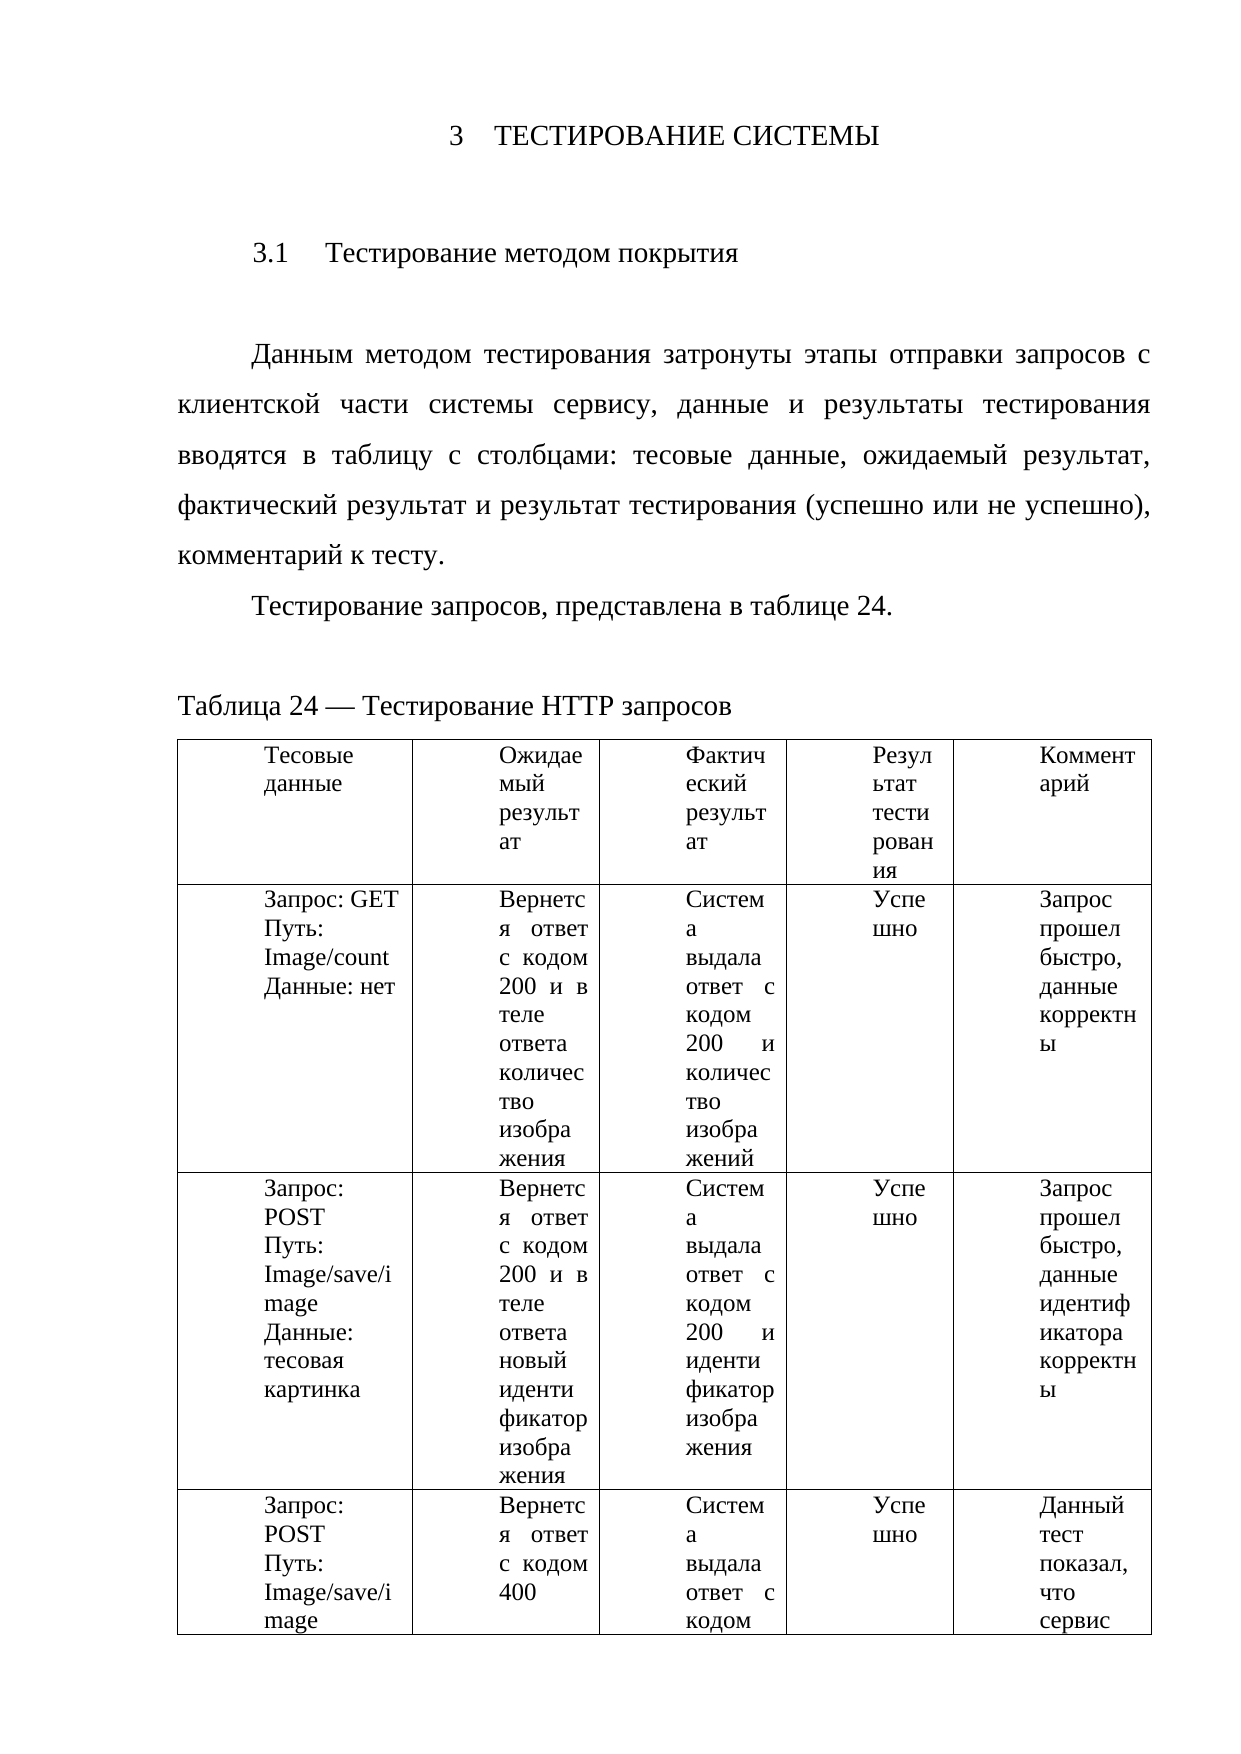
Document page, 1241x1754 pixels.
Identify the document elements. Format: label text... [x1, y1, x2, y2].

table_cell Система выдала ответ с кодом 200 и идентификатор изображения [600, 1173, 786, 1489]
table_header Фактический результат [600, 740, 786, 883]
table_cell Система выдала ответ с кодом 200 и количество изображений [600, 885, 786, 1172]
table_cell Вернется ответ с кодом 200 и в теле ответа количество изображения [413, 885, 599, 1172]
table_cell Запрос: GET Путь: Image/count Данные: нет [178, 885, 412, 1172]
table_cell Вернется ответ с кодом 200 и в теле ответа новый идентификатор изображения [413, 1173, 599, 1489]
table_cell Успешно [787, 1173, 953, 1489]
table_header Ожидаемый результат [413, 740, 599, 883]
table_header Комментарий [954, 740, 1151, 883]
table_cell Успешно [787, 1490, 953, 1634]
table_cell Запрос прошел быстро, данные корректны [954, 885, 1151, 1172]
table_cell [600, 1490, 786, 1634]
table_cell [413, 1490, 599, 1634]
text Таблица 24 — Тестирование HTTP запросов [177, 688, 1152, 722]
table_cell Запрос: POST Путь: Image/save/image Данные: тесовая картинка [178, 1173, 412, 1489]
text Тестирование системы [177, 118, 1152, 152]
table_header Результат тестирования [787, 740, 953, 883]
text Тестирование методом покрытия [192, 236, 1146, 269]
text Тестирование запросов, представлена в таблице 24. [177, 588, 1152, 621]
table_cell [954, 1490, 1151, 1634]
table_cell Запрос прошел быстро, данные идентификатора корректны [954, 1173, 1151, 1489]
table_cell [178, 1490, 412, 1634]
table_cell Успешно [787, 885, 953, 1172]
text Данным методом тестирования затронуты этапы отправки запросов с клиентской части системы сервису, данные и результаты тестирования вводятся в таблицу с столбцами: тесовые данные, ожидаемый результат, фактический результат и результат тестирования (успешно или не успешно), комментарий к тесту. [177, 336, 1152, 571]
table_header Тесовые данные [178, 740, 412, 883]
